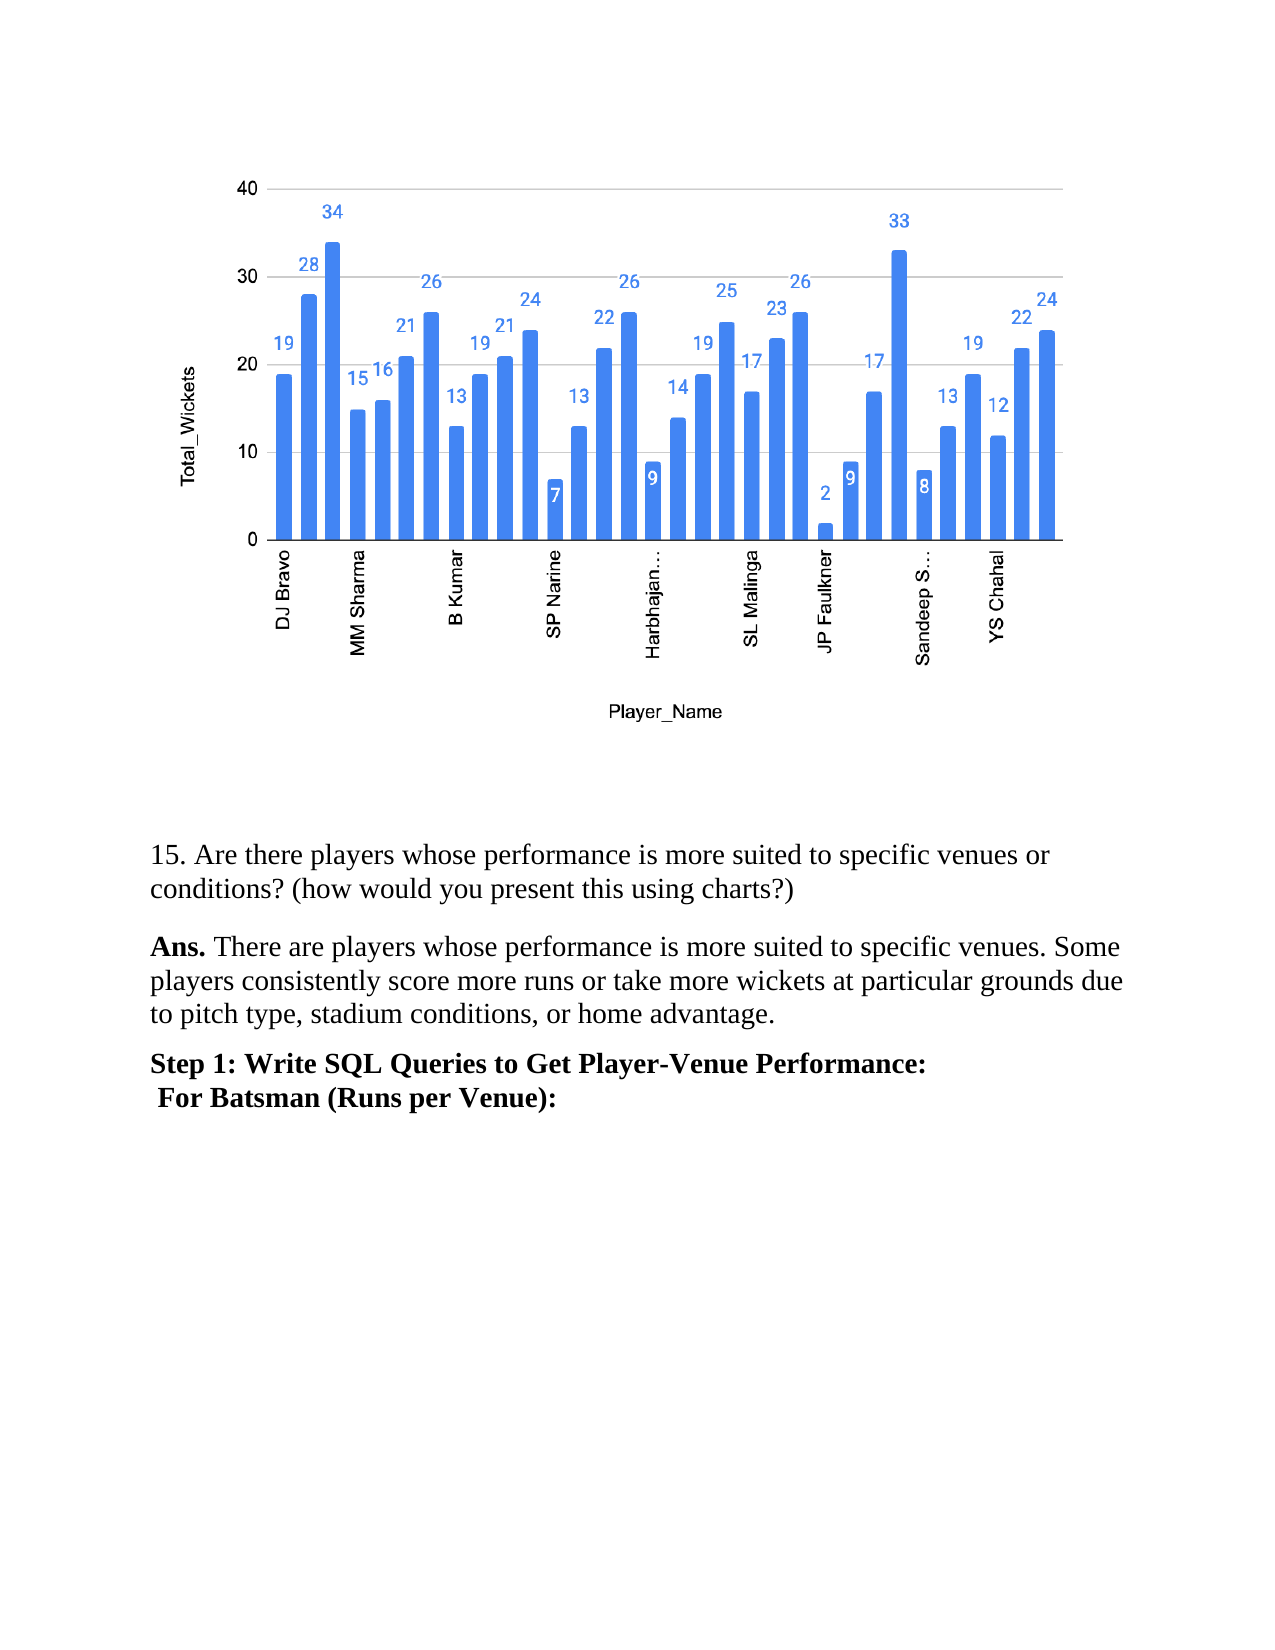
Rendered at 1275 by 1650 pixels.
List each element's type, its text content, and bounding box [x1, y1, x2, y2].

picture [150, 150, 1092, 752]
text For Batsman (Runs per Venue): [150, 1080, 1125, 1114]
text Ans. There are players whose performance is more suited to specific venues. Some players consistently score more runs or take more wickets at particular grounds due to pitch type, stadium conditions, or home advantage. [150, 929, 1125, 1030]
text Step 1: Write SQL Queries to Get Player-Venue Performance: [150, 1047, 1125, 1080]
text 15. Are there players whose performance is more suited to specific venues or conditions? (how would you present this using charts?) [150, 837, 1125, 904]
